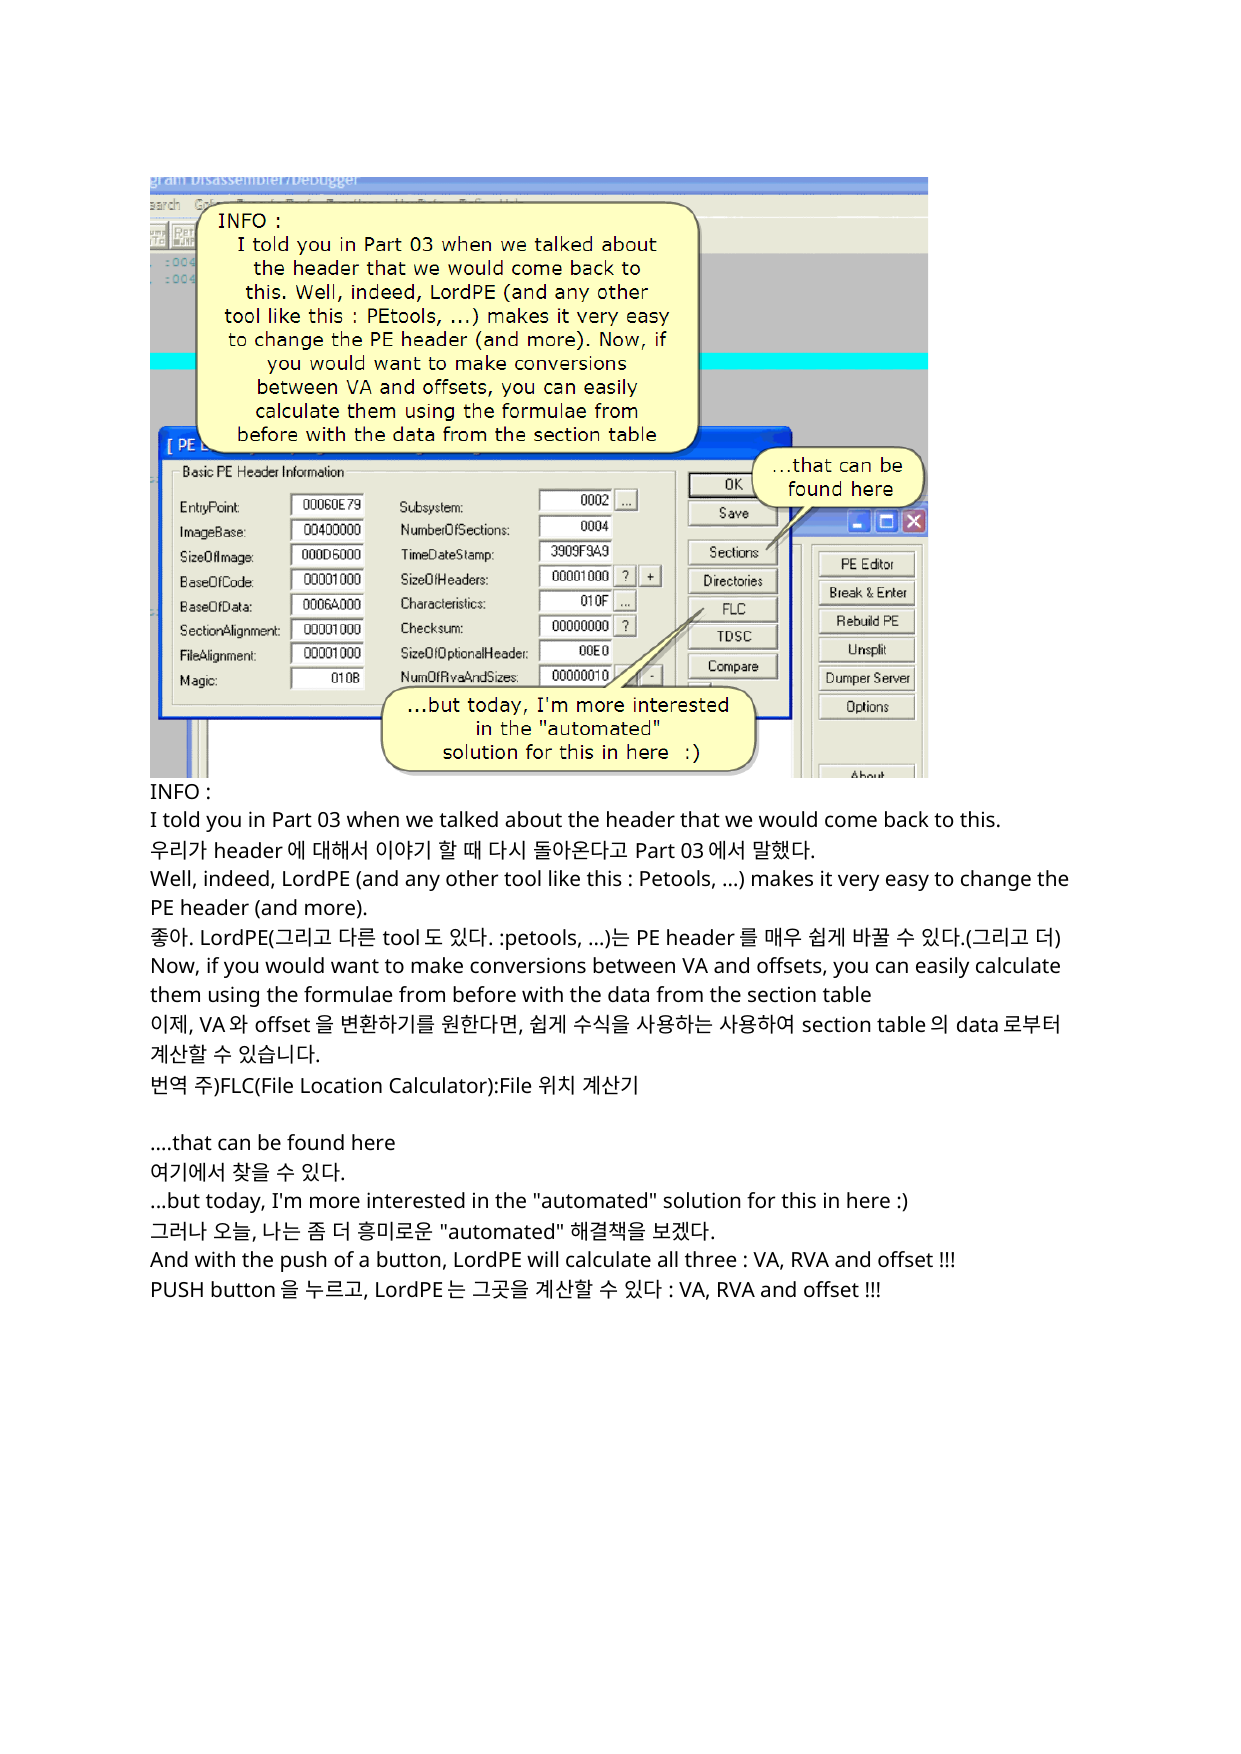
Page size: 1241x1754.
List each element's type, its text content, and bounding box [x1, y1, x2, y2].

text 그러나 오늘, 나는 좀 더 흥미로운 "automated" 해결책을 보겠다. [150, 1215, 1090, 1245]
text And with the push of a button, LordPE will calculate all three : VA, RVA and offset !!! [150, 1245, 1090, 1274]
text 이제, VA와 offset을 변환하기를 원한다면, 쉽게 수식을 사용하는 사용하여 section table의 data로부터 계산할 수 있습니다. [150, 1008, 1090, 1069]
text 우리가 header에 대해서 이야기 할 때 다시 돌아온다고 Part 03에서 말했다. [150, 834, 1090, 864]
text PUSH button을 누르고, LordPE는 그곳을 계산할 수 있다 : VA, RVA and offset !!! [150, 1274, 1090, 1304]
text Well, indeed, LordPE (and any other tool like this : Petools, …) makes it very easy to change the PE header (and more). [150, 864, 1090, 921]
text I told you in Part 03 when we talked about the header that we would come back to this. [150, 806, 1090, 834]
text 여기에서 찾을 수 있다. [150, 1156, 1090, 1187]
text Now, if you would want to make conversions between VA and offsets, you can easily calculate them using the formulae from before with the data from the section table [150, 952, 1090, 1008]
text 좋아. LordPE(그리고 다른 tool도 있다. :petools, …)는 PE header를 매우 쉽게 바꿀 수 있다.(그리고 더) [150, 921, 1090, 952]
picture [150, 177, 929, 778]
text ...but today, I'm more interested in the "automated" solution for this in here :) [150, 1187, 1090, 1215]
text 번역 주)FLC(File Location Calculator):File 위치 계산기 [150, 1069, 1090, 1099]
text ….that can be found here [150, 1128, 1090, 1156]
text INFO : [150, 777, 1090, 806]
